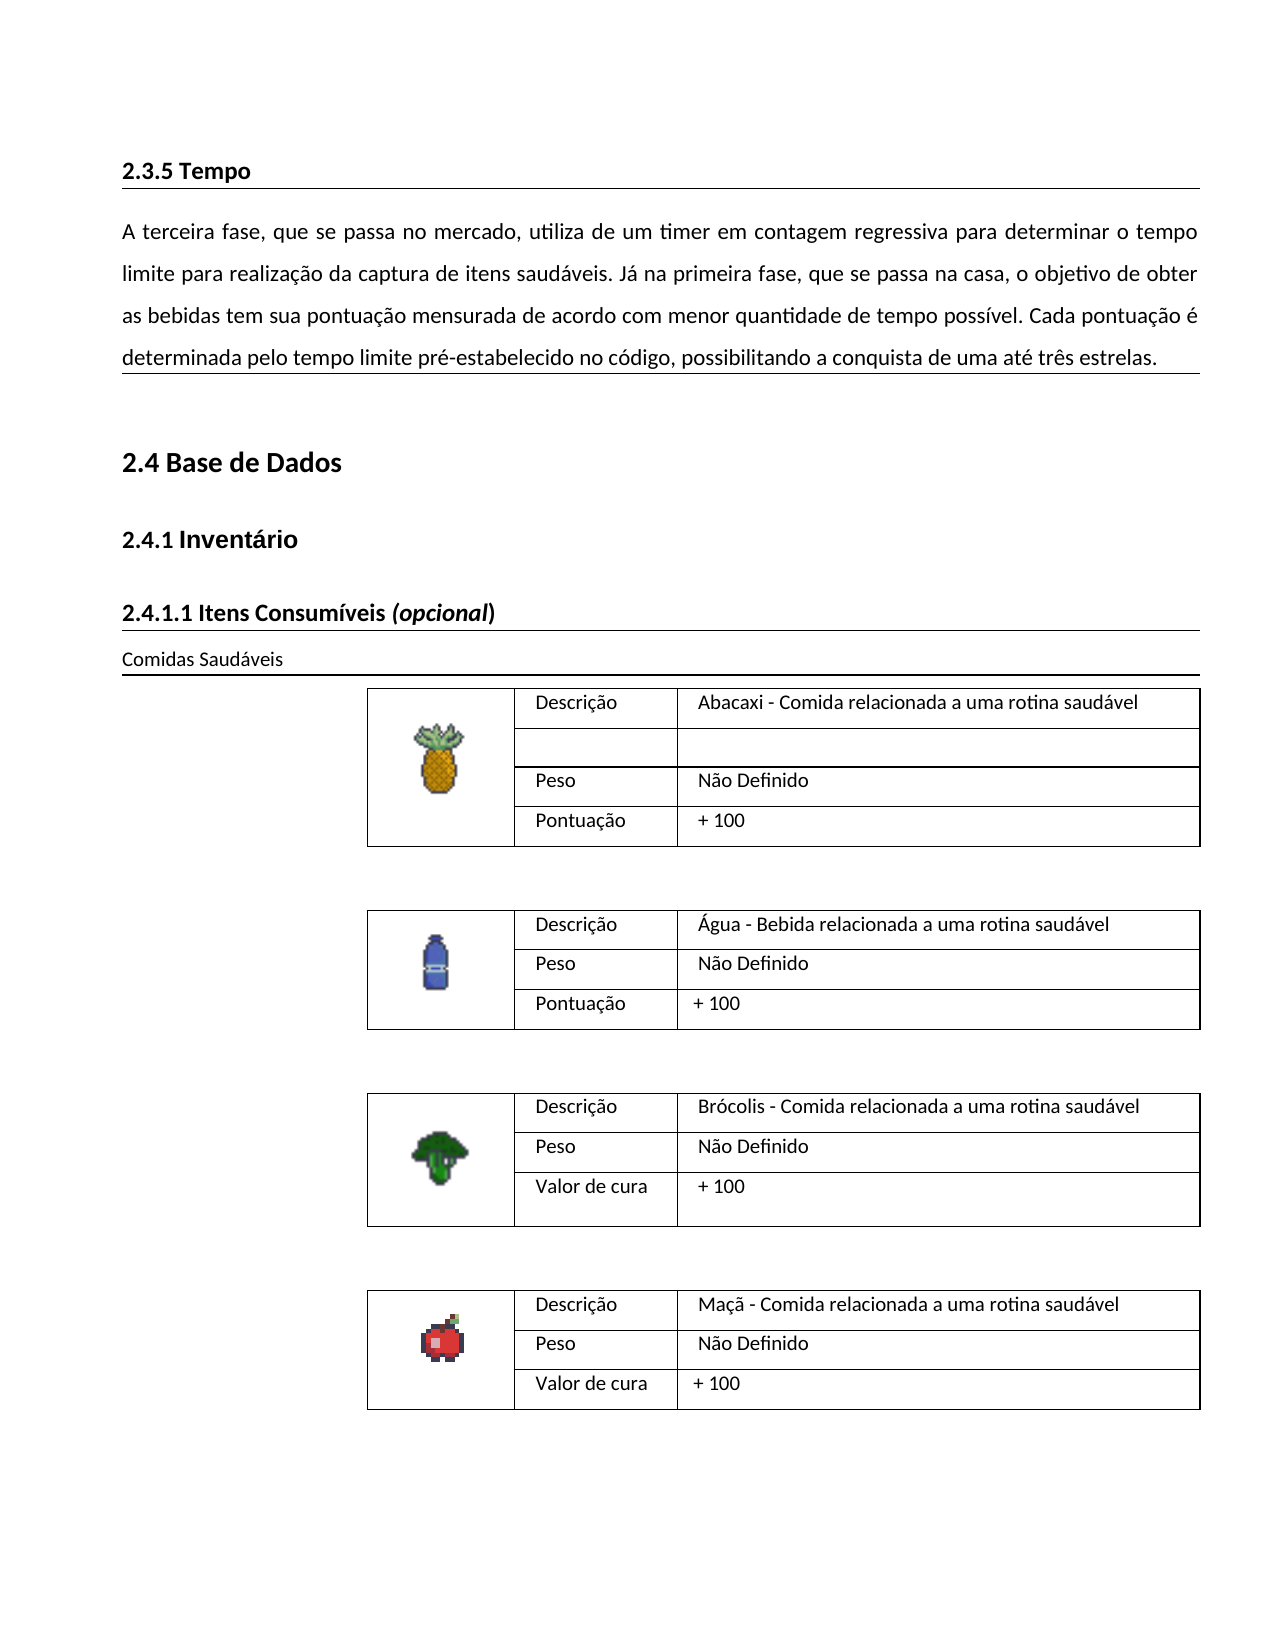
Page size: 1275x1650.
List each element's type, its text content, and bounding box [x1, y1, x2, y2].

text 2.4.1.1 Itens Consumíveis (opcional) [122, 597, 1200, 630]
picture [407, 1305, 484, 1382]
table_header Descrição [515, 1094, 677, 1132]
table_header Descrição [515, 1291, 677, 1329]
table_cell Não Definido [678, 1133, 1199, 1172]
text A terceira fase, que se passa no mercado, utiliza de um timer em contagem regressiva para determinar o tempo limite para realização da captura de itens saudáveis. Já na primeira fase, que se passa na casa, o objetivo de obter as bebidas tem sua pontuação mensurada de acordo com menor quantidade de tempo possível. Cada pontuação é determinada pelo tempo limite pré-estabelecido no código, possibilitando a conquista de uma até três estrelas. [122, 217, 1200, 373]
table_cell + 100 [678, 1173, 1199, 1226]
table_header [368, 1291, 514, 1409]
table_header [368, 689, 514, 846]
table_cell Peso [515, 950, 677, 989]
picture [397, 923, 476, 1003]
table_header Descrição [515, 689, 677, 728]
table_header Brócolis - Comida relacionada a uma rotina saudável [678, 1094, 1199, 1132]
text 2.4.1 Inventário [122, 524, 1200, 557]
table_header [368, 911, 514, 1028]
table_cell Valor de cura [515, 1173, 677, 1226]
table_cell Não Definido [678, 768, 1199, 806]
picture [398, 1106, 493, 1201]
table_cell Peso [515, 768, 677, 806]
table_cell Não Definido [678, 1331, 1199, 1369]
table_cell [515, 729, 677, 766]
table_cell [678, 729, 1199, 766]
table_cell + 100 [678, 1370, 1199, 1409]
table_cell Valor de cura [515, 1370, 677, 1409]
table_cell + 100 [678, 807, 1199, 846]
table_header Abacaxi - Comida relacionada a uma rotina saudável [678, 689, 1199, 728]
picture [403, 723, 479, 799]
table_cell Pontuação [515, 990, 677, 1028]
table_cell + 100 [678, 990, 1199, 1028]
text 2.3.5 Tempo [122, 155, 1200, 188]
table_cell Pontuação [515, 807, 677, 846]
table_header Maçã - Comida relacionada a uma rotina saudável [678, 1291, 1199, 1329]
table_cell Peso [515, 1331, 677, 1369]
table_header Água - Bebida relacionada a uma rotina saudável [678, 911, 1199, 949]
text 2.4 Base de Dados [122, 444, 1200, 482]
table_header [368, 1094, 514, 1226]
table_header Descrição [515, 911, 677, 949]
table_cell Não Definido [678, 950, 1199, 989]
text Comidas Saudáveis [122, 647, 1200, 674]
table_cell Peso [515, 1133, 677, 1172]
